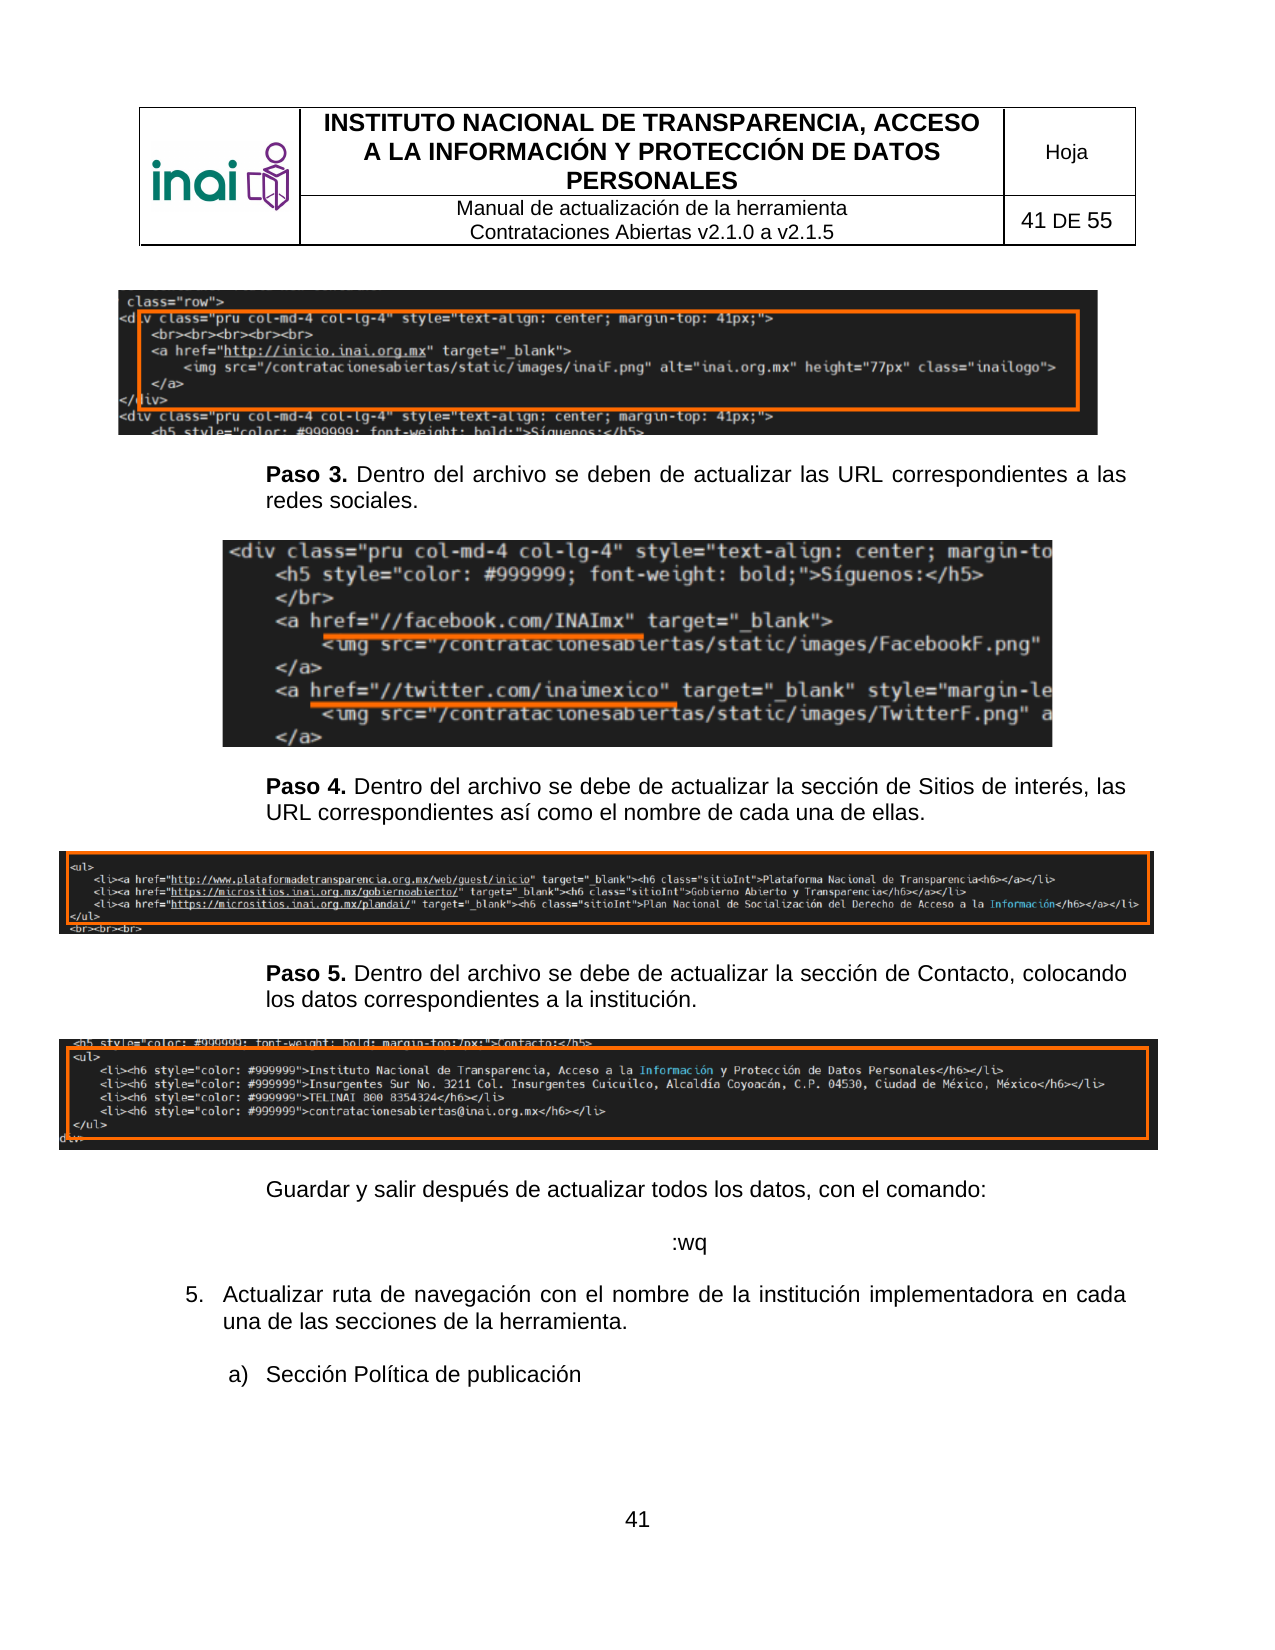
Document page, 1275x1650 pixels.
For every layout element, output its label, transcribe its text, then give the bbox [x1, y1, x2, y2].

picture [59, 851, 1154, 934]
list Actualizar ruta de navegación con el nombre de la institución implementadora en cada una de las secciones de la herramienta. [185, 1281, 1127, 1334]
picture [222, 540, 1053, 747]
text Paso 5. Dentro del archivo se debe de actualizar la sección de Contacto, colocando los datos correspondientes a la institución. [266, 960, 1127, 1013]
text :wq [251, 1229, 1127, 1255]
picture [150, 141, 294, 212]
picture [118, 290, 1098, 435]
list Sección Política de publicación [228, 1361, 1127, 1387]
text Guardar y salir después de actualizar todos los datos, con el comando: [266, 1176, 1127, 1202]
text Paso 3. Dentro del archivo se deben de actualizar las URL correspondientes a las redes sociales. [266, 461, 1127, 514]
picture [59, 1039, 1158, 1150]
text Paso 4. Dentro del archivo se debe de actualizar la sección de Sitios de interés, las URL correspondientes así como el nombre de cada una de ellas. [266, 773, 1127, 825]
